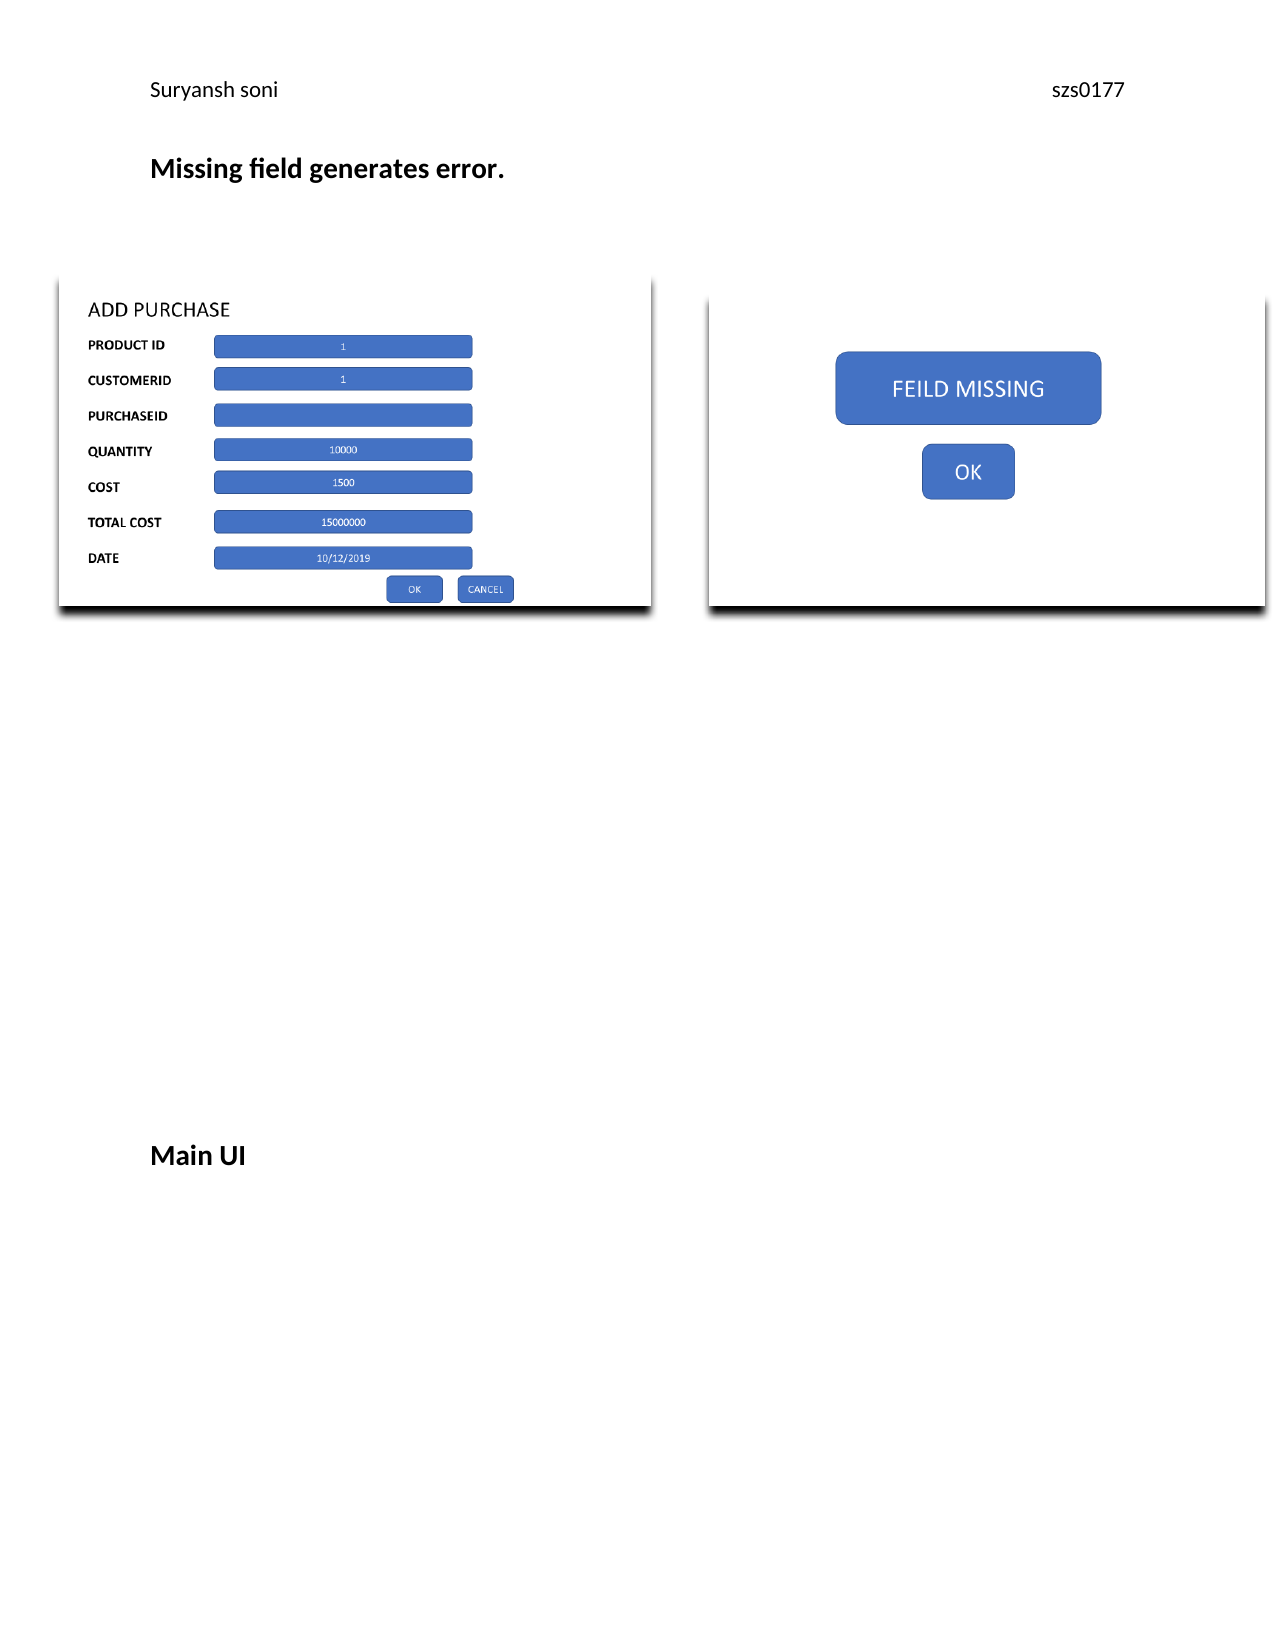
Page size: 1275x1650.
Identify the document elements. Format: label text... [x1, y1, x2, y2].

text Missing field generates error. [150, 150, 1125, 186]
picture [59, 273, 651, 606]
picture [709, 293, 1265, 606]
text Main UI [150, 1137, 1125, 1172]
